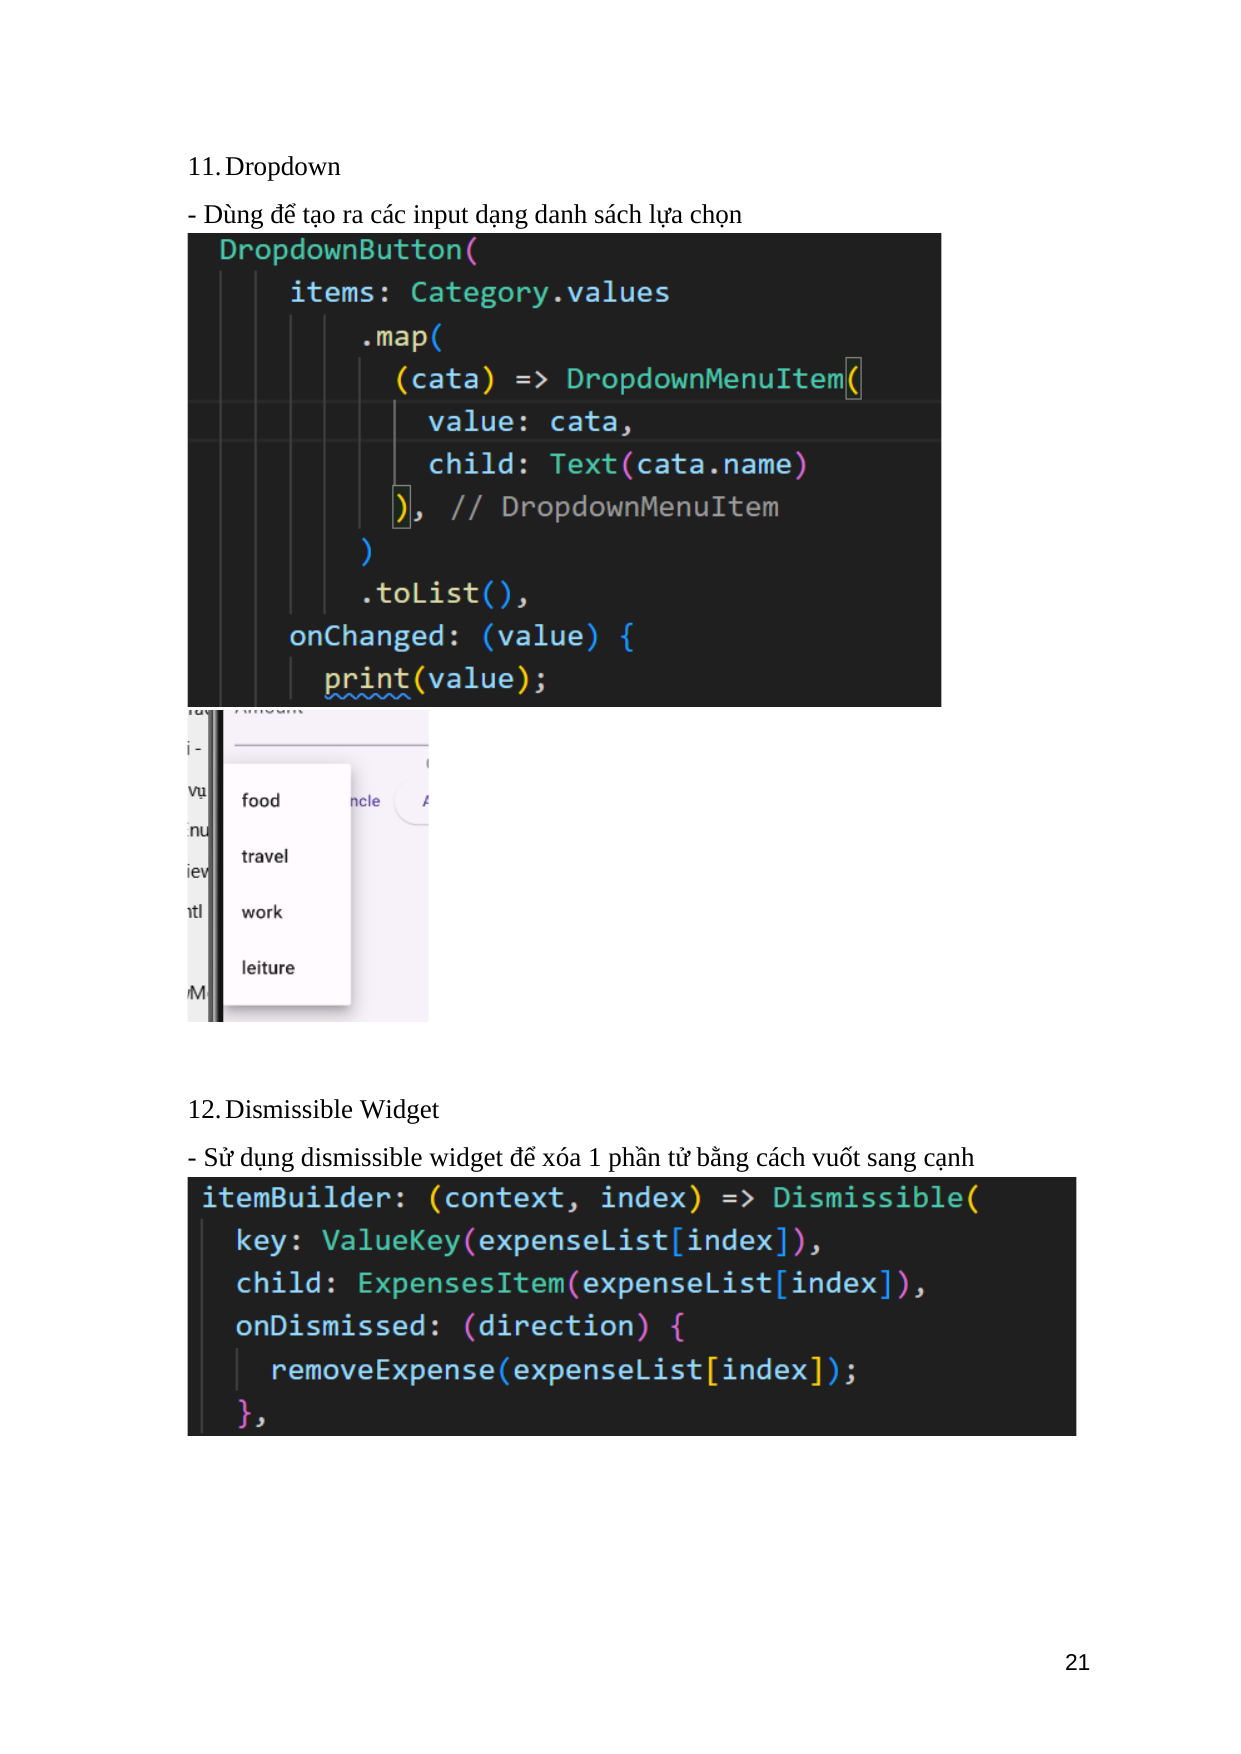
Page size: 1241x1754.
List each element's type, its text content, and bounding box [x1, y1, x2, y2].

subtitle Dropdown [187, 150, 1090, 181]
picture [187, 233, 942, 707]
picture [187, 1177, 1077, 1436]
list - Sử dụng dismissible widget để xóa 1 phần tử bằng cách vuốt sang cạnh [187, 1141, 1090, 1172]
subtitle Dismissible Widget [187, 1093, 1090, 1124]
picture [187, 710, 429, 1022]
list - Dùng để tạo ra các input dạng danh sách lựa chọn [187, 198, 1090, 229]
